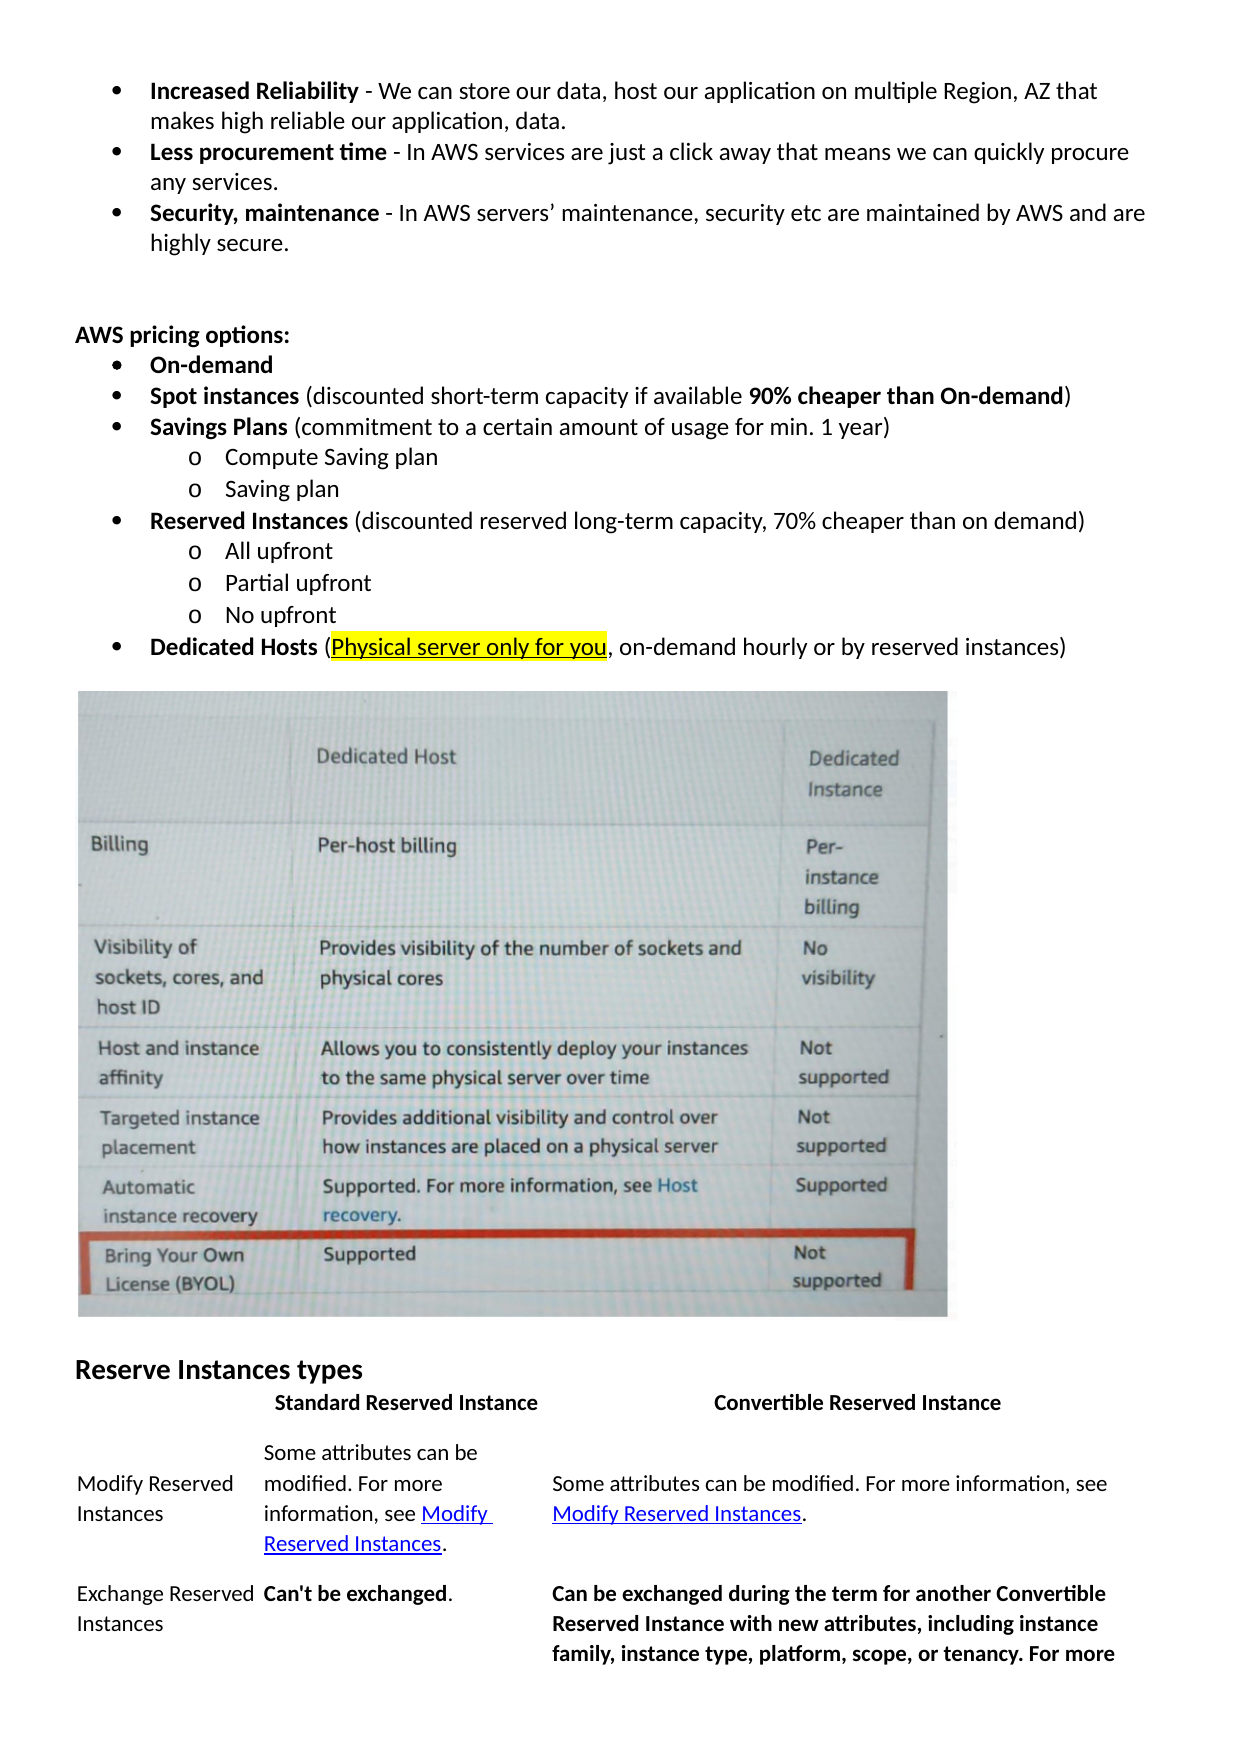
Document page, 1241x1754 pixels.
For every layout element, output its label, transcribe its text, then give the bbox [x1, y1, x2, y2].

list Dedicated Hosts (Physical server only for you, on-demand hourly or by reserved instances) [112, 631, 331, 661]
list Savings Plans (commitment to a certain amount of usage for min. 1 year) [112, 411, 1165, 441]
list Partial upfront [187, 567, 1165, 599]
list No upfront [187, 599, 1165, 631]
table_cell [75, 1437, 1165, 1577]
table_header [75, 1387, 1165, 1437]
list Less procurement time - In AWS services are just a click away that means we can quickly procure any services. [112, 136, 1165, 197]
text AWS pricing options: [75, 319, 1165, 350]
list On-demand [112, 350, 1165, 380]
list All upfront [187, 535, 1165, 567]
list Dedicated Hosts (Physical server only for you, on-demand hourly or by reserved instances) [607, 631, 1165, 661]
list Increased Reliability - We can store our data, host our application on multiple Region, AZ that makes high reliable our application, data. [112, 75, 1165, 136]
list Reserved Instances (discounted reserved long-term capacity, 70% cheaper than on demand) [112, 505, 1165, 535]
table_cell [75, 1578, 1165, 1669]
list Compute Saving plan [187, 441, 1165, 473]
text Reserve Instances types [75, 1351, 1165, 1387]
list Security, maintenance - In AWS servers’ maintenance, security etc are maintained by AWS and are highly secure. [112, 197, 1165, 258]
list Saving plan [187, 473, 1165, 505]
list Spot instances (discounted short-term capacity if available 90% cheaper than On-demand) [112, 380, 1165, 411]
picture [75, 691, 958, 1321]
